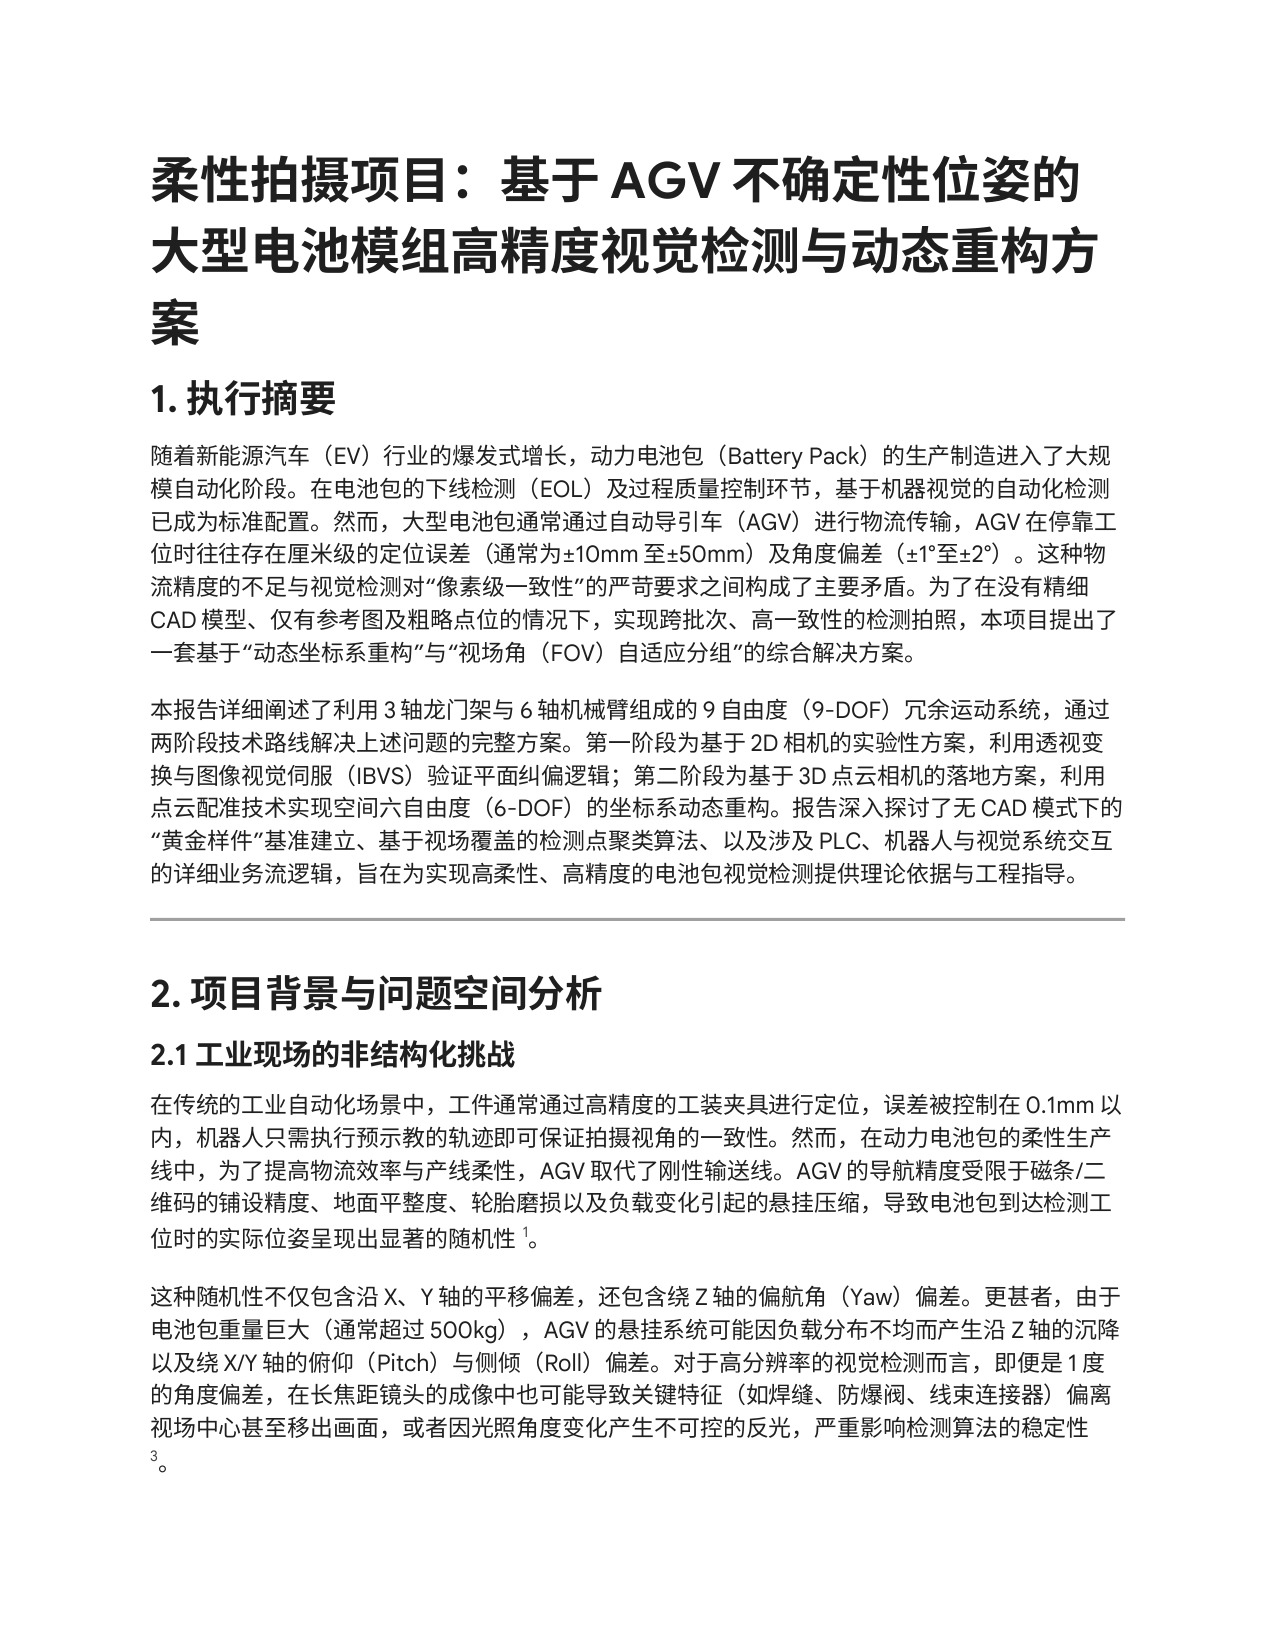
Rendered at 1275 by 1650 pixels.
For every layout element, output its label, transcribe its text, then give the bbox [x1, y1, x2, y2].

subtitle 2. 项目背景与问题空间分析 [150, 921, 1125, 1018]
text 本报告详细阐述了利用3轴龙门架与6轴机械臂组成的9自由度（9-DOF）冗余运动系统，通过两阶段技术路线解决上述问题的完整方案。第一阶段为基于2D相机的实验性方案，利用透视变换与图像视觉伺服（IBVS）验证平面纠偏逻辑；第二阶段为基于3D点云相机的落地方案，利用点云配准技术实现空间六自由度（6-DOF）的坐标系动态重构。报告深入探讨了无CAD模式下的“黄金样件”基准建立、基于视场覆盖的检测点聚类算法、以及涉及PLC、机器人与视觉系统交互的详细业务流逻辑，旨在为实现高柔性、高精度的电池包视觉检测提供理论依据与工程指导。 [150, 697, 1125, 889]
text 随着新能源汽车（EV）行业的爆发式增长，动力电池包（Battery Pack）的生产制造进入了大规模自动化阶段。在电池包的下线检测（EOL）及过程质量控制环节，基于机器视觉的自动化检测已成为标准配置。然而，大型电池包通常通过自动导引车（AGV）进行物流传输，AGV在停靠工位时往往存在厘米级的定位误差（通常为±10mm至±50mm）及角度偏差（±1°至±2°）。这种物流精度的不足与视觉检测对“像素级一致性”的严苛要求之间构成了主要矛盾。为了在没有精细CAD模型、仅有参考图及粗略点位的情况下，实现跨批次、高一致性的检测拍照，本项目提出了一套基于“动态坐标系重构”与“视场角（FOV）自适应分组”的综合解决方案。 [150, 443, 1125, 668]
text 在传统的工业自动化场景中，工件通常通过高精度的工装夹具进行定位，误差被控制在0.1mm以内，机器人只需执行预示教的轨迹即可保证拍摄视角的一致性。然而，在动力电池包的柔性生产线中，为了提高物流效率与产线柔性，AGV取代了刚性输送线。AGV的导航精度受限于磁条/二维码的铺设精度、地面平整度、轮胎磨损以及负载变化引起的悬挂压缩，导致电池包到达检测工位时的实际位姿呈现出显著的随机性 1。 [150, 1092, 1125, 1254]
subtitle 柔性拍摄项目：基于AGV不确定性位姿的大型电池模组高精度视觉检测与动态重构方案 [150, 150, 1125, 355]
subtitle 2.1 工业现场的非结构化挑战 [150, 1037, 1125, 1074]
text 这种随机性不仅包含沿X、Y轴的平移偏差，还包含绕Z轴的偏航角（Yaw）偏差。更甚者，由于电池包重量巨大（通常超过500kg），AGV的悬挂系统可能因负载分布不均而产生沿Z轴的沉降以及绕X/Y轴的俯仰（Pitch）与侧倾（Roll）偏差。对于高分辨率的视觉检测而言，即便是1度的角度偏差，在长焦距镜头的成像中也可能导致关键特征（如焊缝、防爆阀、线束连接器）偏离视场中心甚至移出画面，或者因光照角度变化产生不可控的反光，严重影响检测算法的稳定性 3。 [150, 1283, 1125, 1479]
subtitle 1. 执行摘要 [150, 377, 1125, 423]
